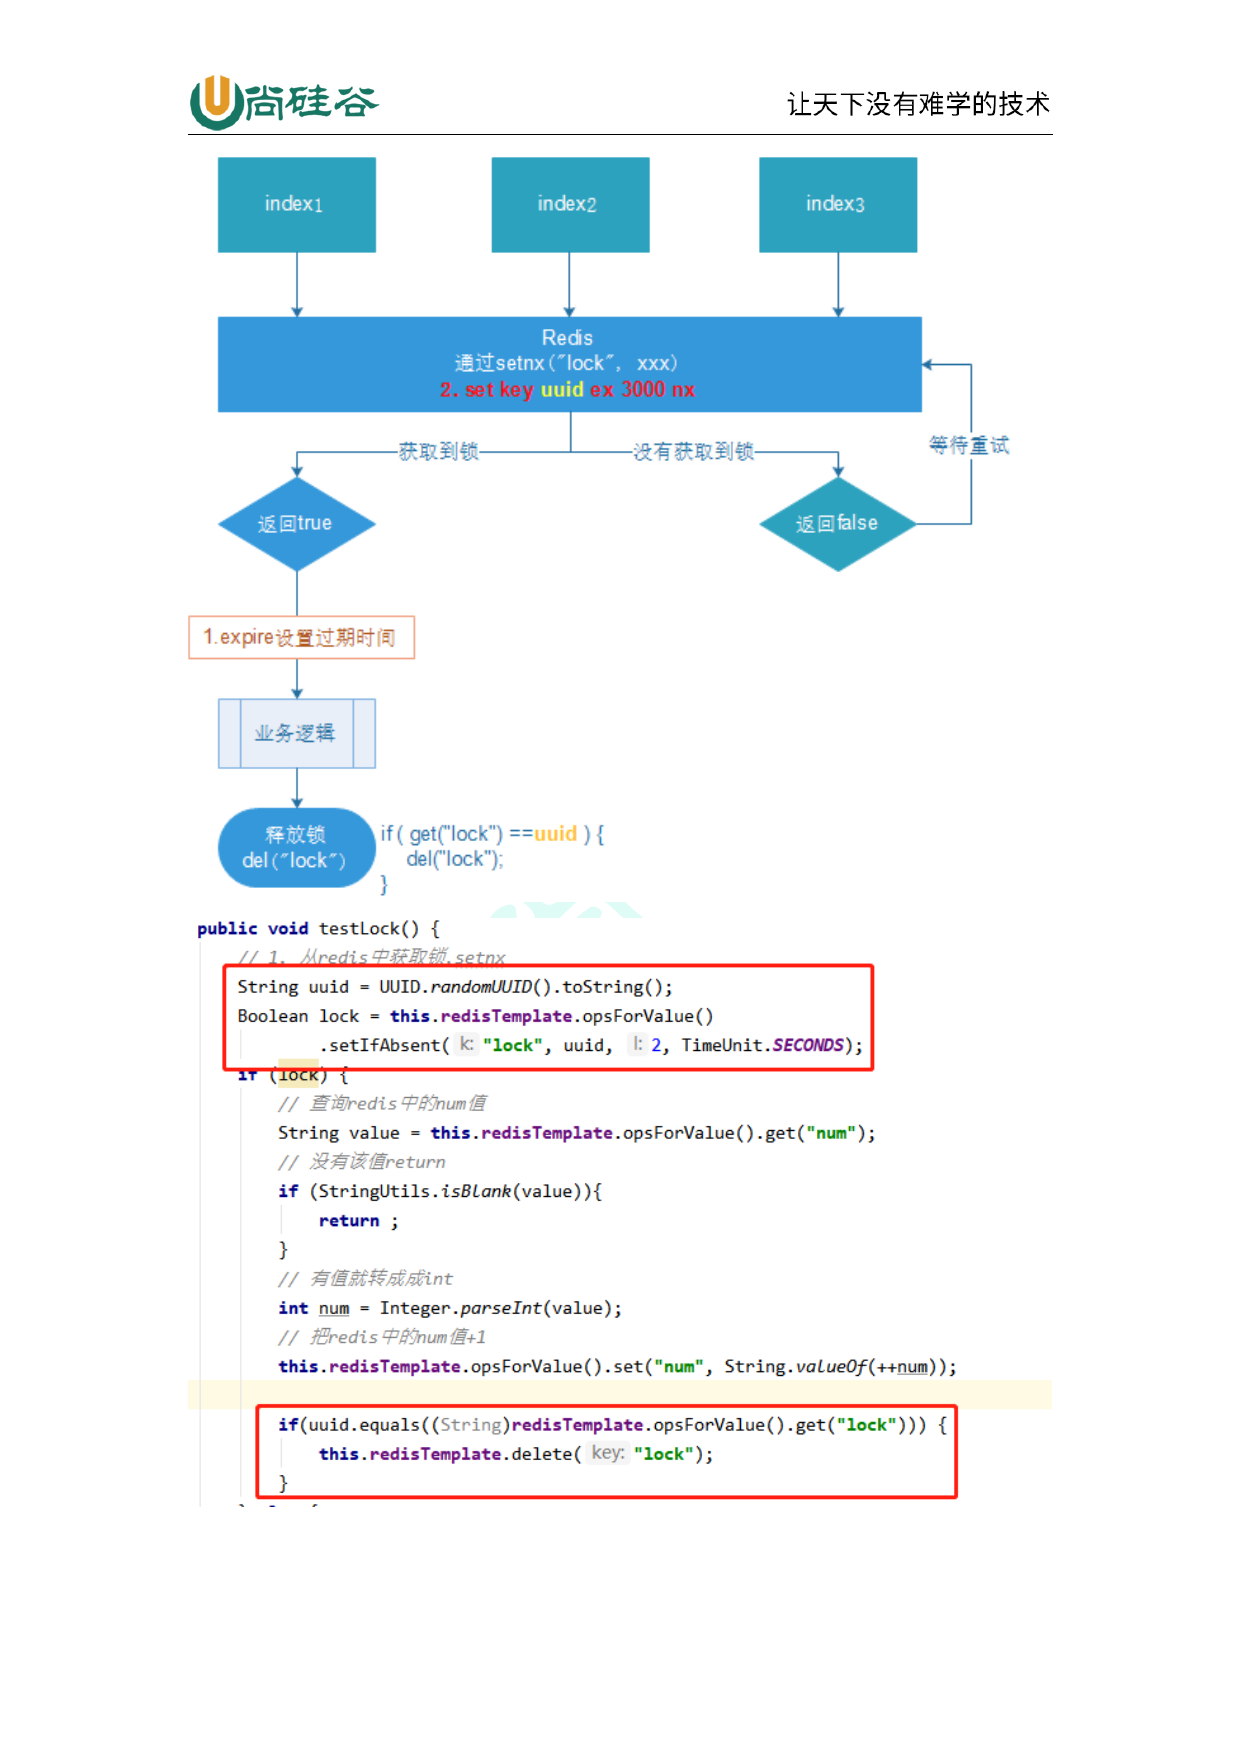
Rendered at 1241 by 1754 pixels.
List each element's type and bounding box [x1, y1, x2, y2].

picture [187, 918, 1052, 1507]
picture [187, 73, 1053, 132]
picture [187, 156, 1024, 902]
